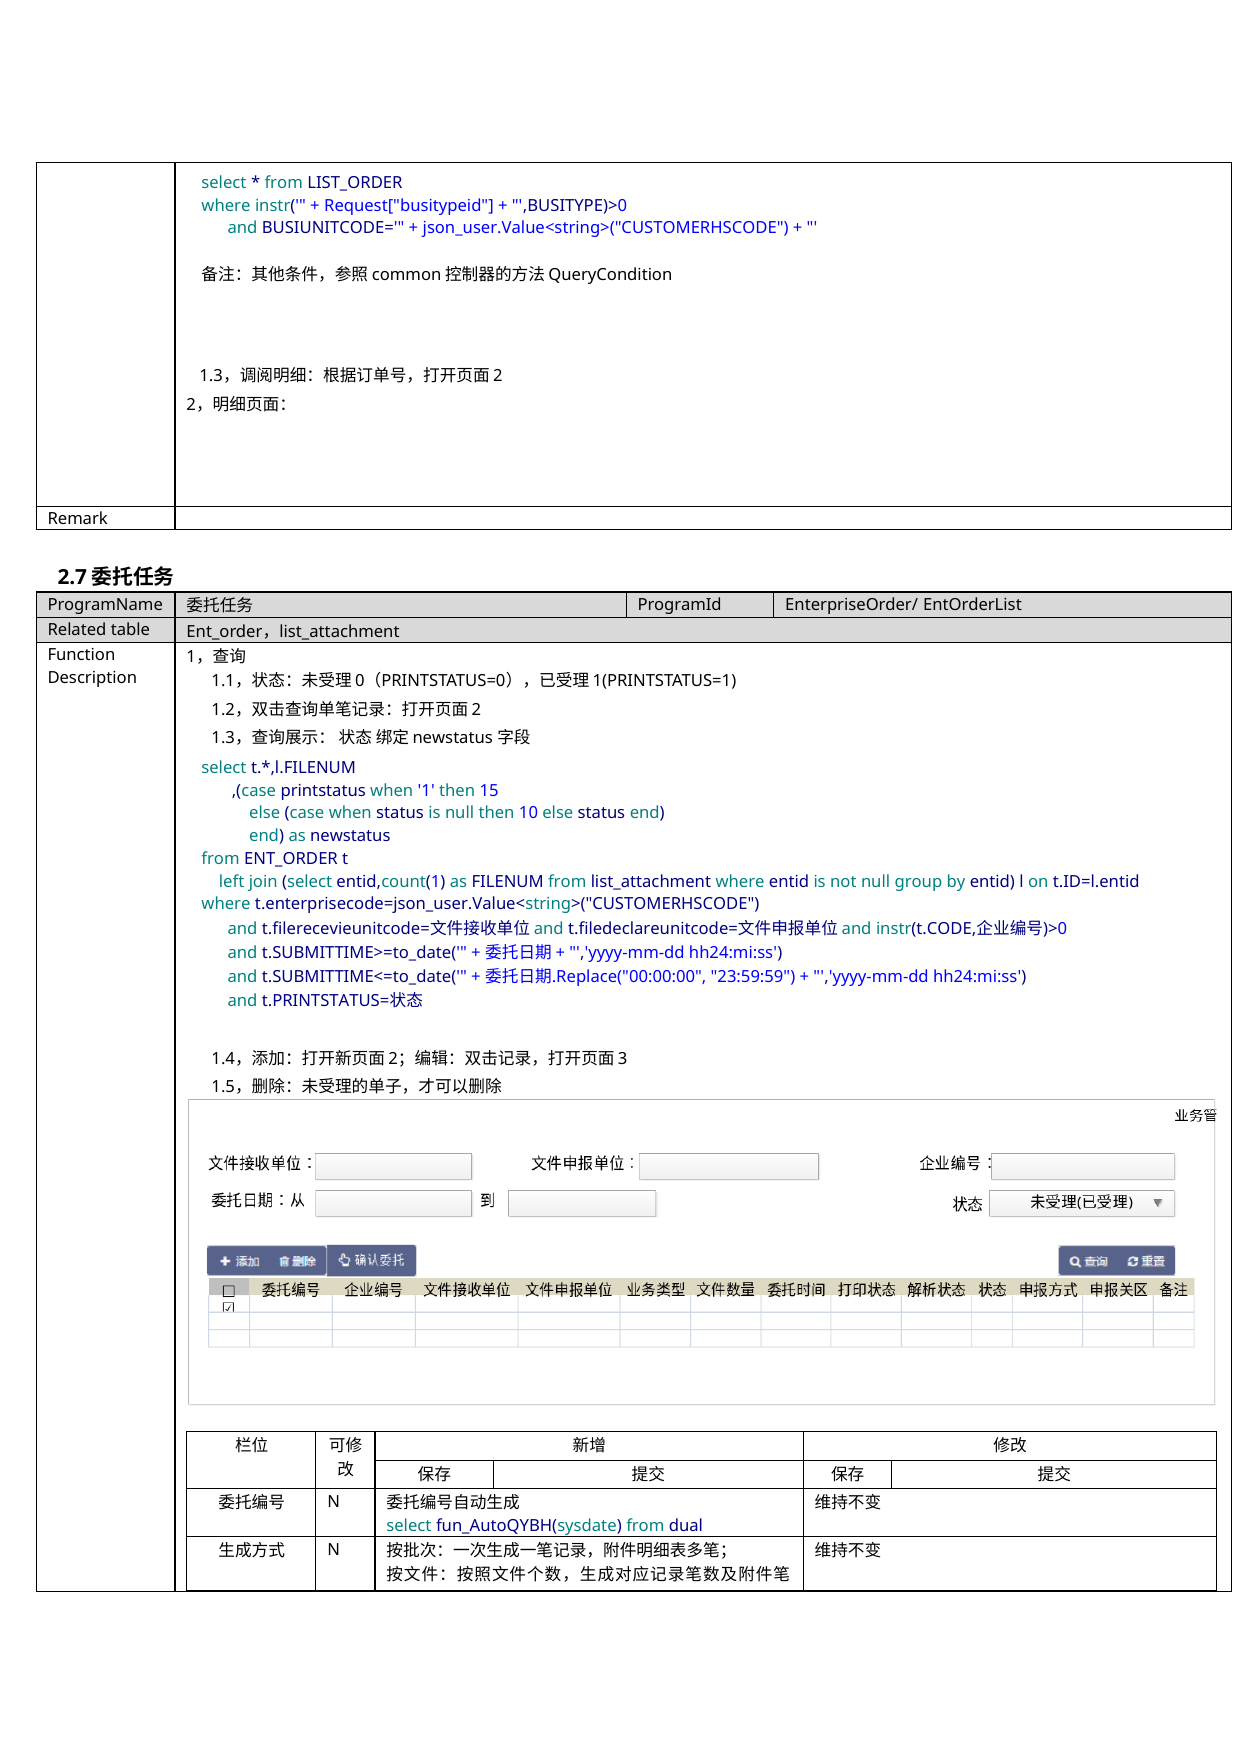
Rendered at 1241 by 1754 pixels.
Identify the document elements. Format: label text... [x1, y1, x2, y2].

table_cell Ent_order，list_attachment [176, 618, 1231, 642]
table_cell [176, 163, 1231, 506]
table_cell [37, 163, 174, 506]
table_cell Related table [37, 618, 174, 642]
table_cell Remark [37, 507, 174, 529]
table_header ProgramName [37, 593, 174, 617]
subtitle 2.7委托任务 [57, 559, 1183, 591]
table_header ProgramId [627, 593, 773, 617]
table_cell [176, 507, 1231, 529]
table_header EnterpriseOrder/ EntOrderList [774, 593, 1231, 617]
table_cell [37, 643, 174, 1591]
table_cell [176, 643, 1231, 1591]
table_header 委托任务 [176, 593, 626, 617]
